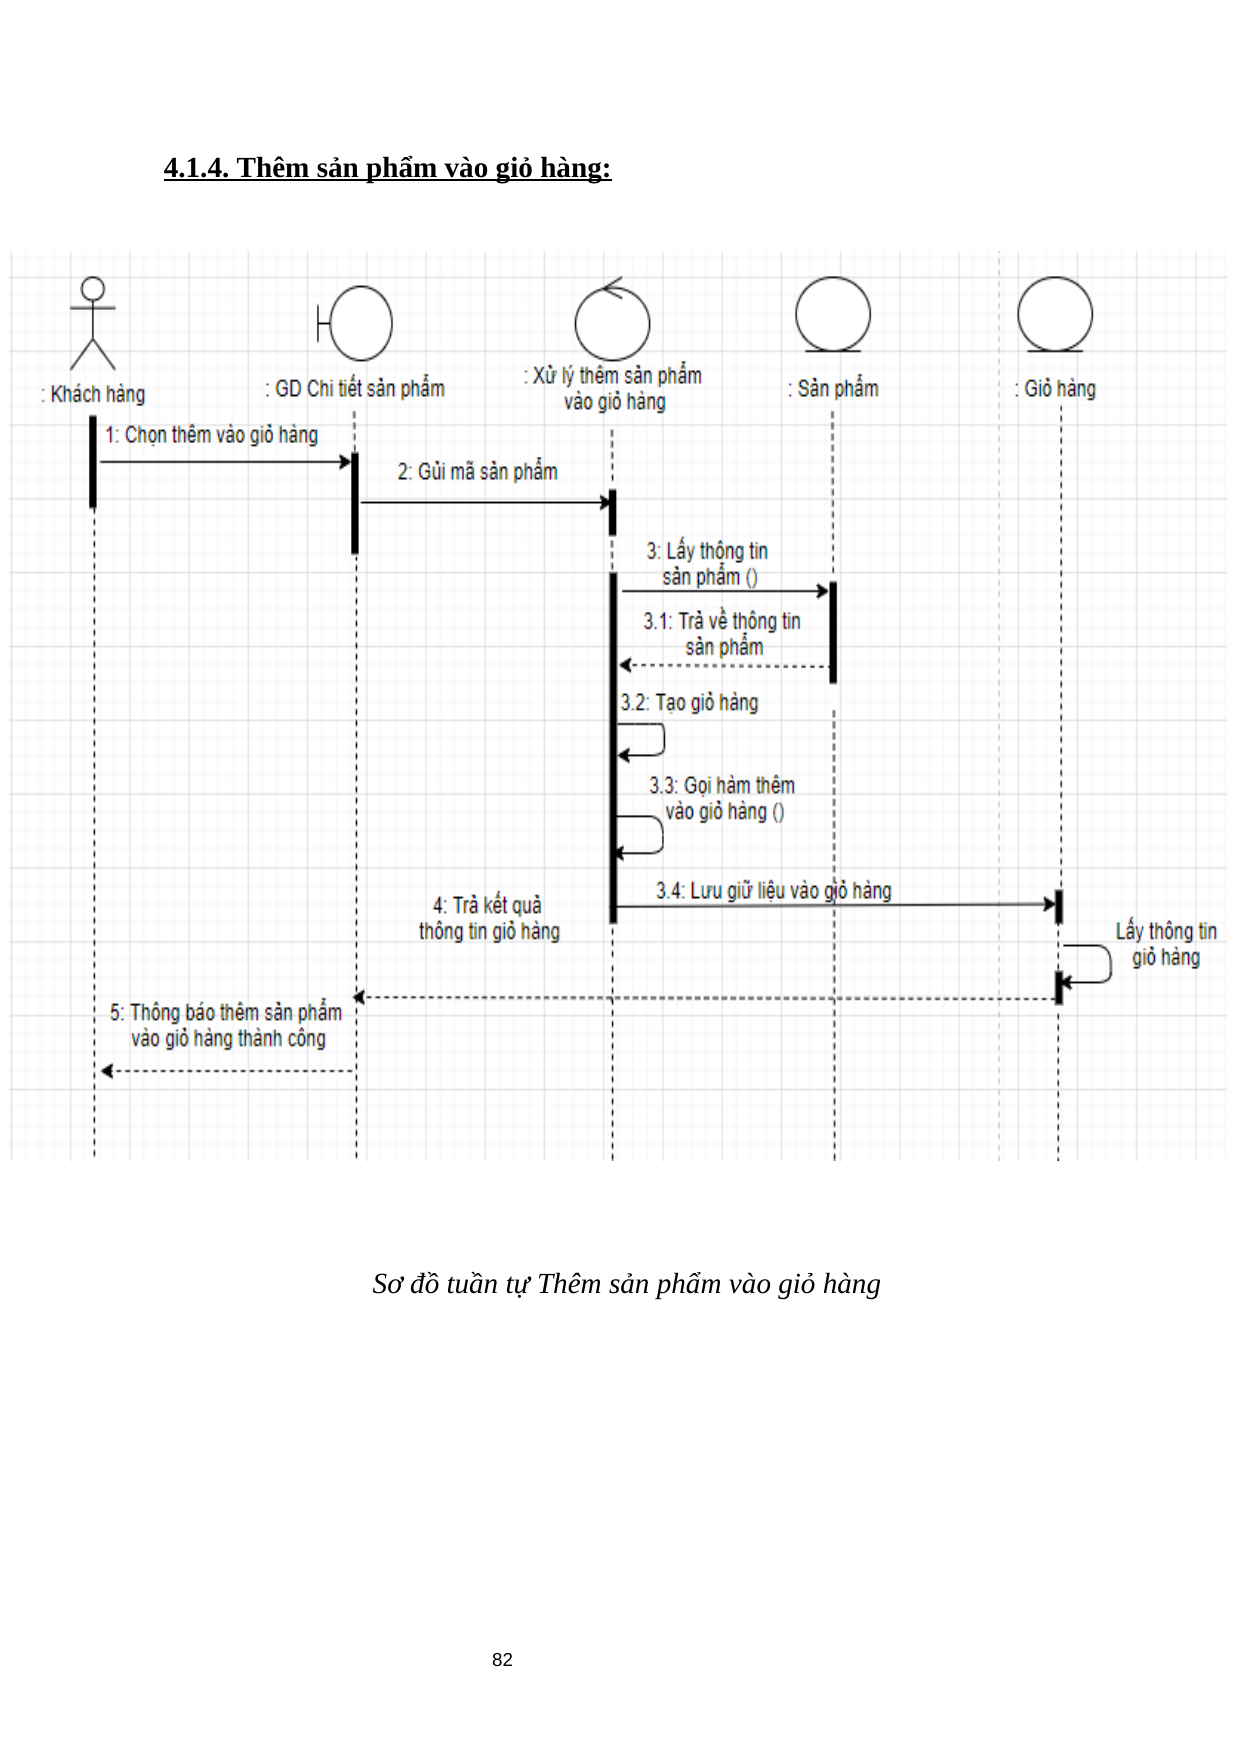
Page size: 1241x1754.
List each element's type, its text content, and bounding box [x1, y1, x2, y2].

picture [8, 251, 1228, 1161]
text 4.1.4. Thêm sản phẩm vào giỏ hàng: [88, 150, 1168, 183]
text Sơ đồ tuần tự Thêm sản phẩm vào giỏ hàng [88, 1266, 1168, 1300]
